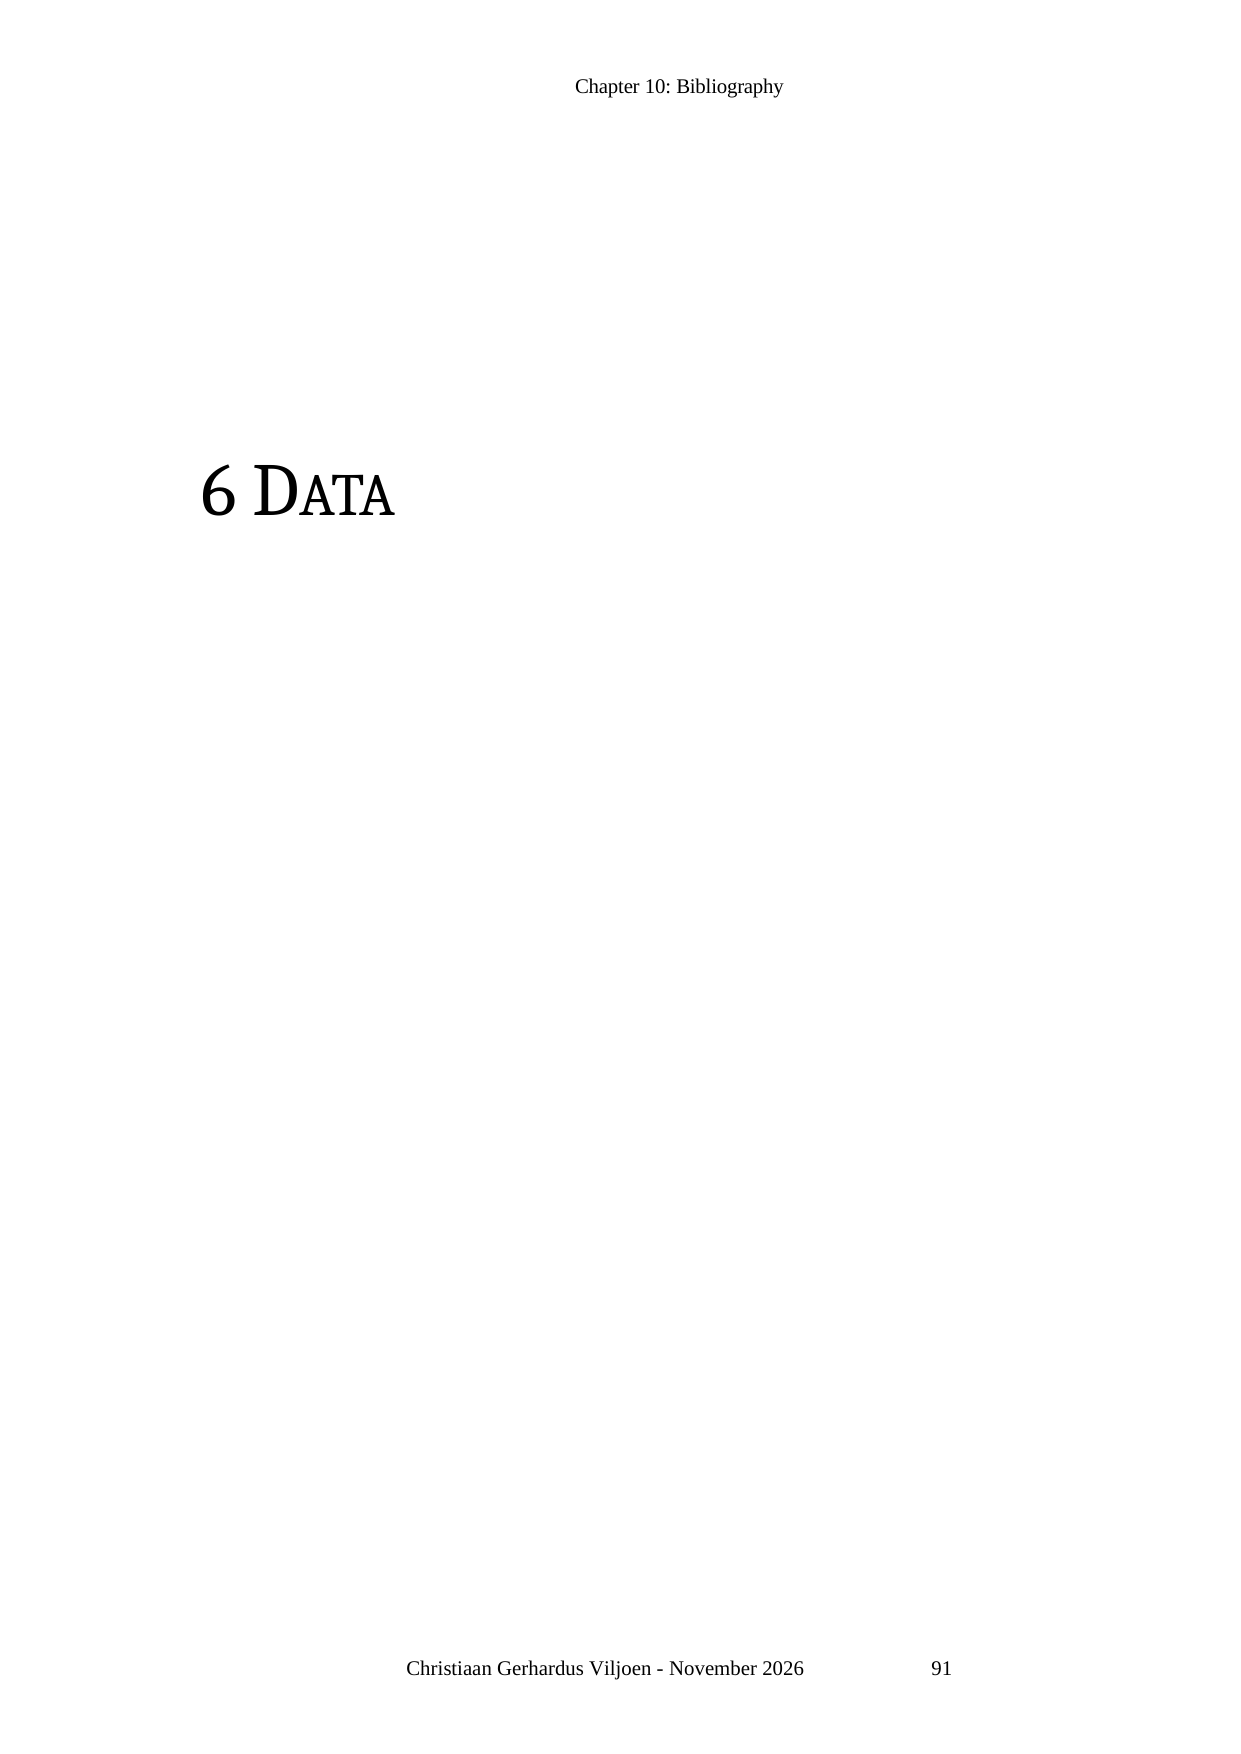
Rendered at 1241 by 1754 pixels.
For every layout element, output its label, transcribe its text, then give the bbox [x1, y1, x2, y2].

subtitle Data [201, 448, 1122, 534]
